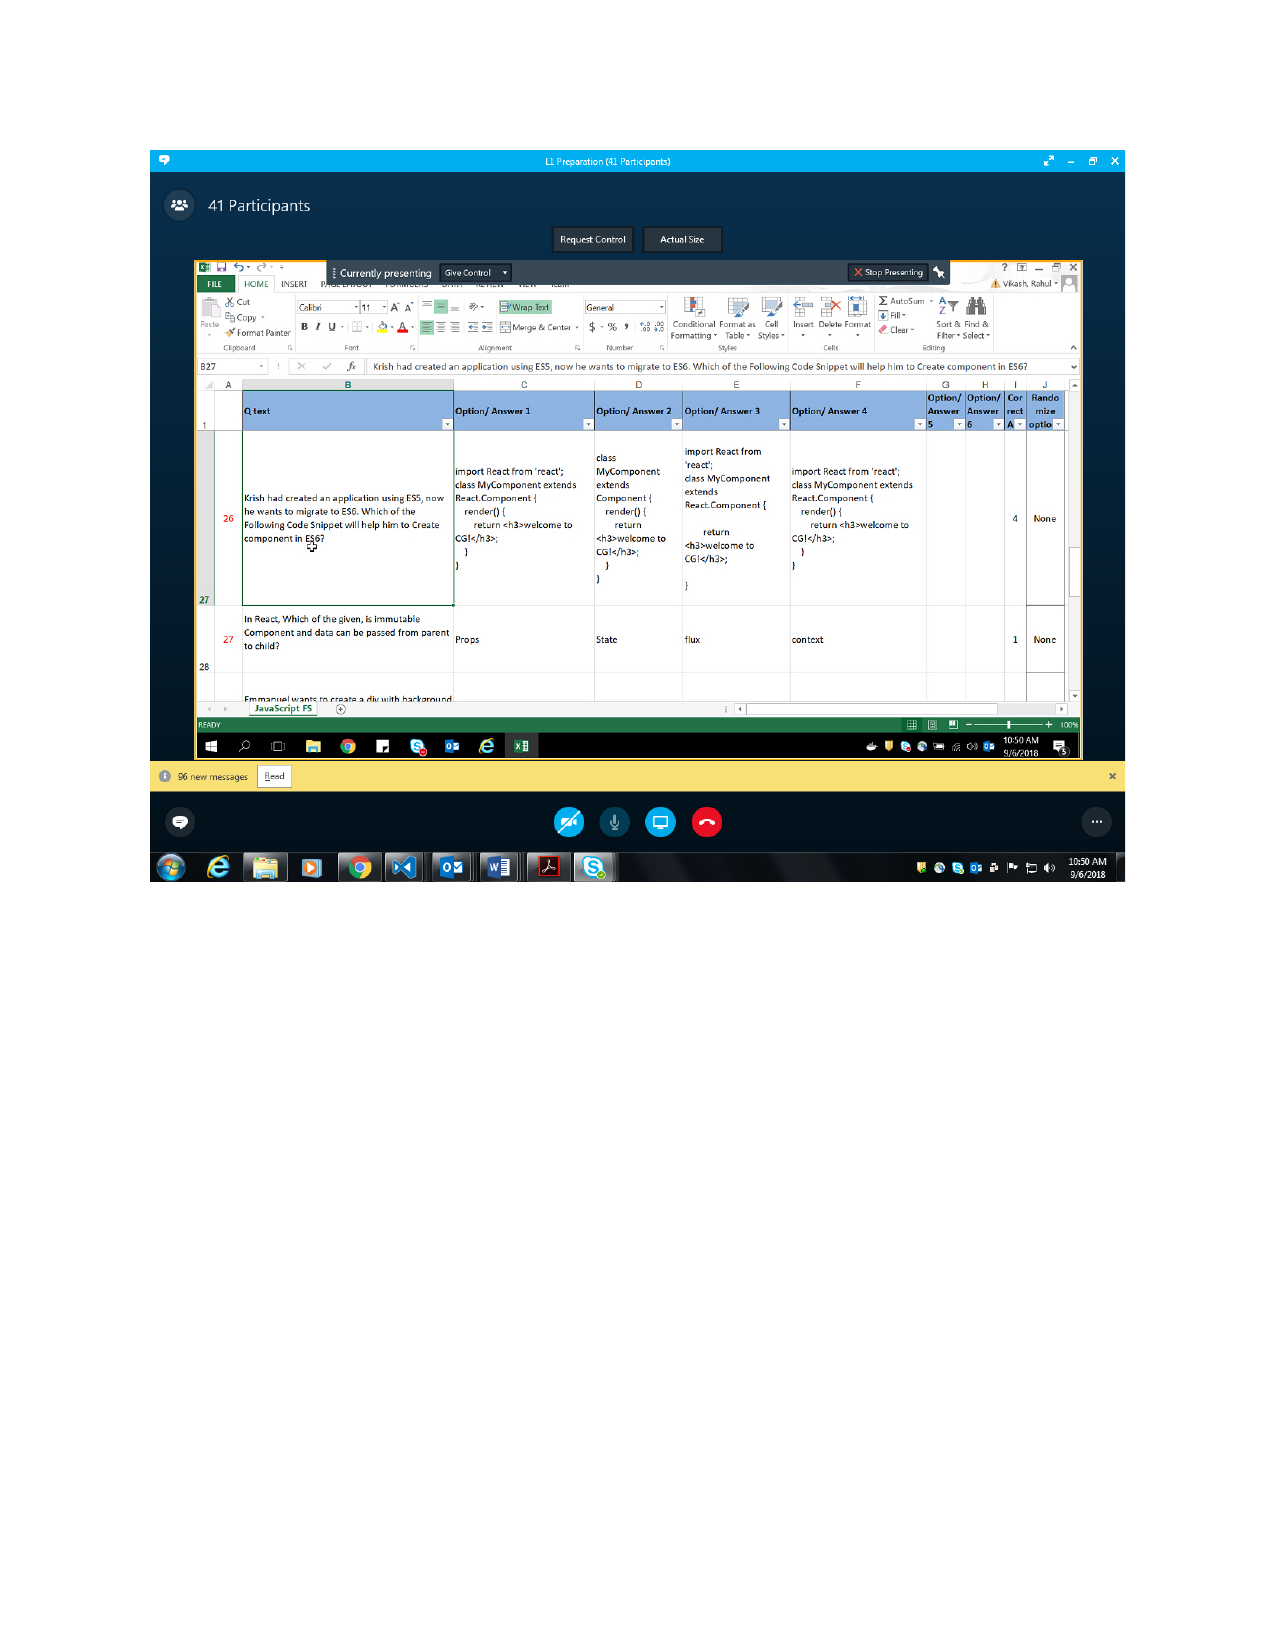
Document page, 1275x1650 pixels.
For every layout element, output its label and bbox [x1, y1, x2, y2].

picture [160, 156, 169, 163]
picture [150, 173, 1125, 882]
